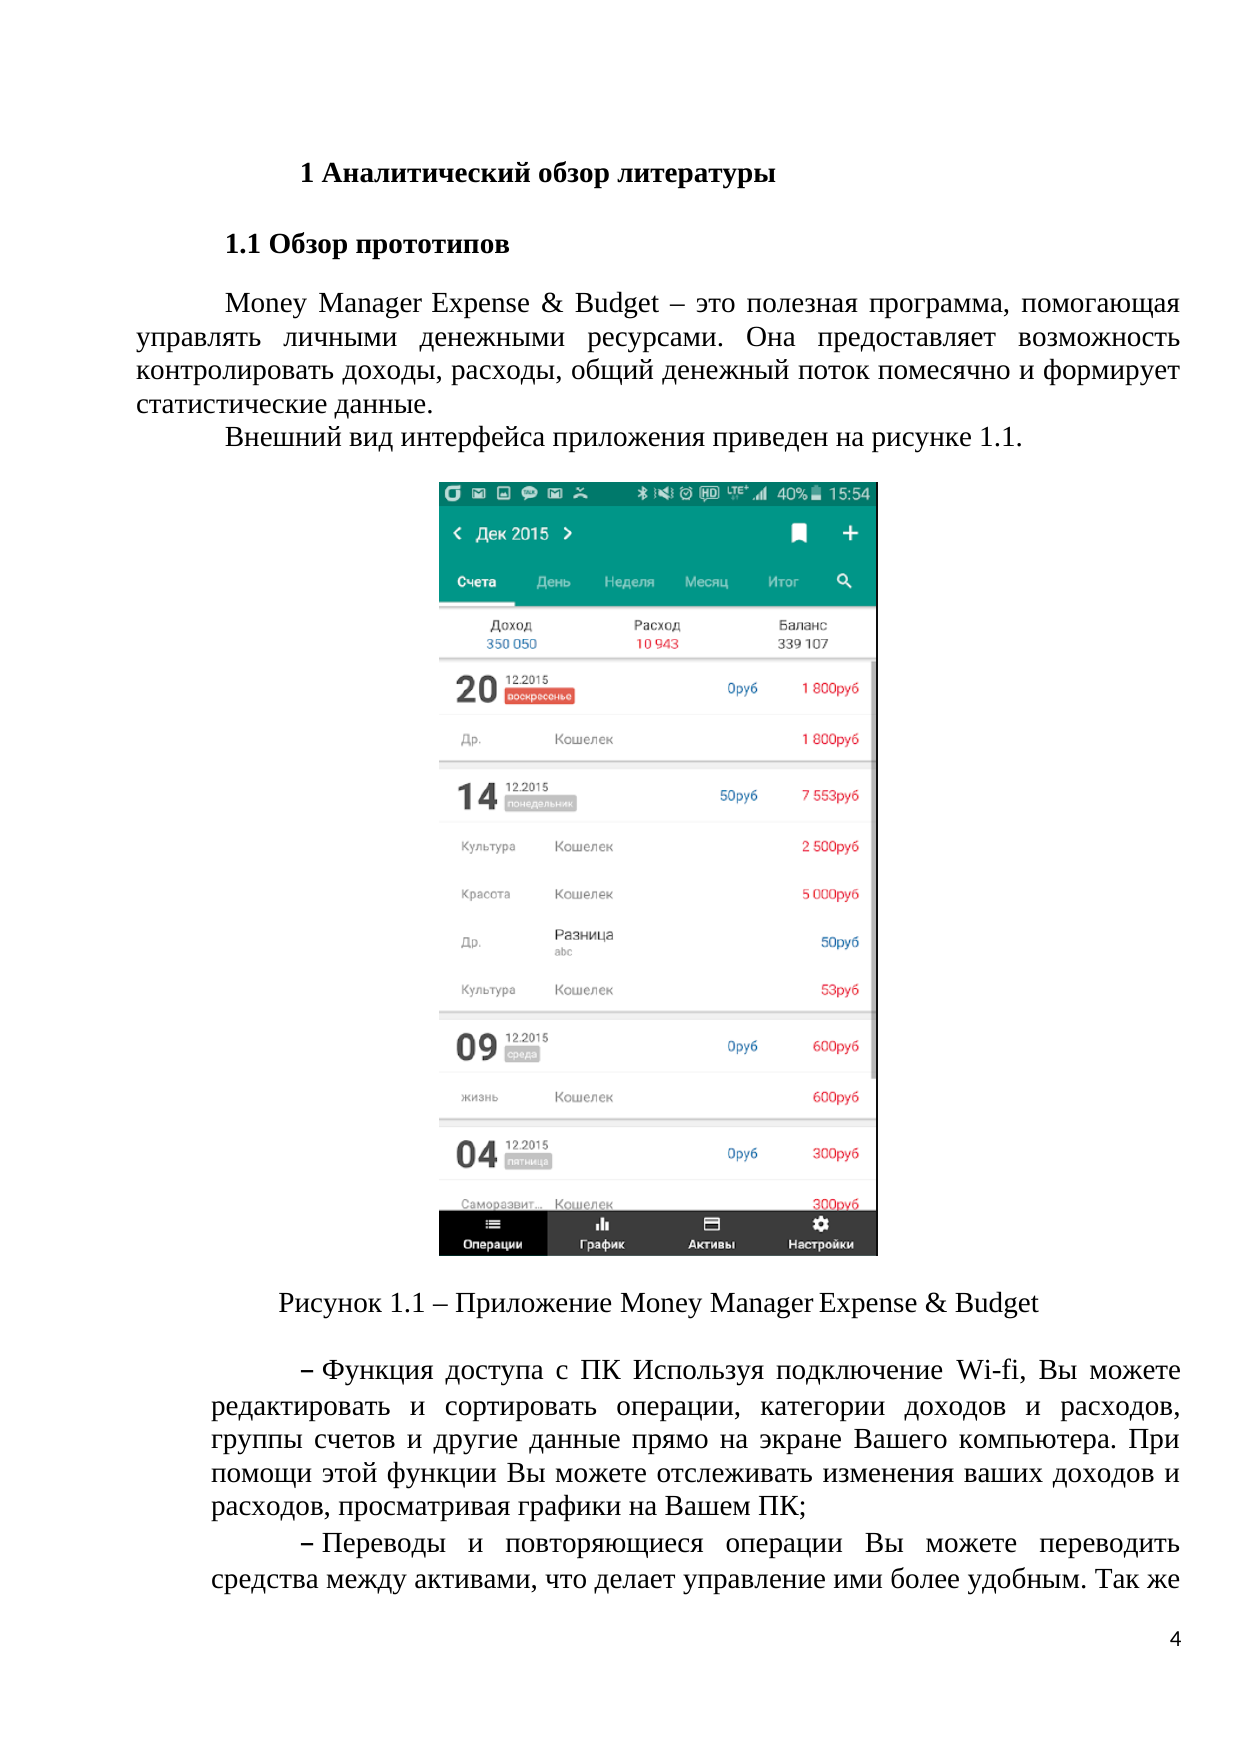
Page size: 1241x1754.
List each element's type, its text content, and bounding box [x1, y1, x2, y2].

text Money Manager Expense & Budget – это полезная программа, помогающая управлять личными денежными ресурсами. Она предоставляет возможность контролировать доходы, расходы, общий денежный поток помесячно и формирует статистические данные. [136, 285, 1181, 419]
list Обзор прототипов [136, 227, 1181, 260]
text Внешний вид интерфейса приложения приведен на рисунке 1.1. [136, 419, 1181, 453]
text Рисунок 1.1 – Приложение Money Manager Expense & Budget [136, 1285, 1181, 1319]
list Функция доступа с ПК Используя подключение Wi-fi, Вы можете редактировать и сортировать операции, категории доходов и расходов, группы счетов и другие данные прямо на экране Вашего компьютера. При помощи этой функции Вы можете отслеживать изменения ваших доходов и расходов, просматривая графики на Вашем ПК; [211, 1348, 1181, 1522]
list Аналитический обзор литературы [211, 156, 1181, 189]
picture [439, 482, 878, 1256]
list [211, 1522, 1181, 1595]
